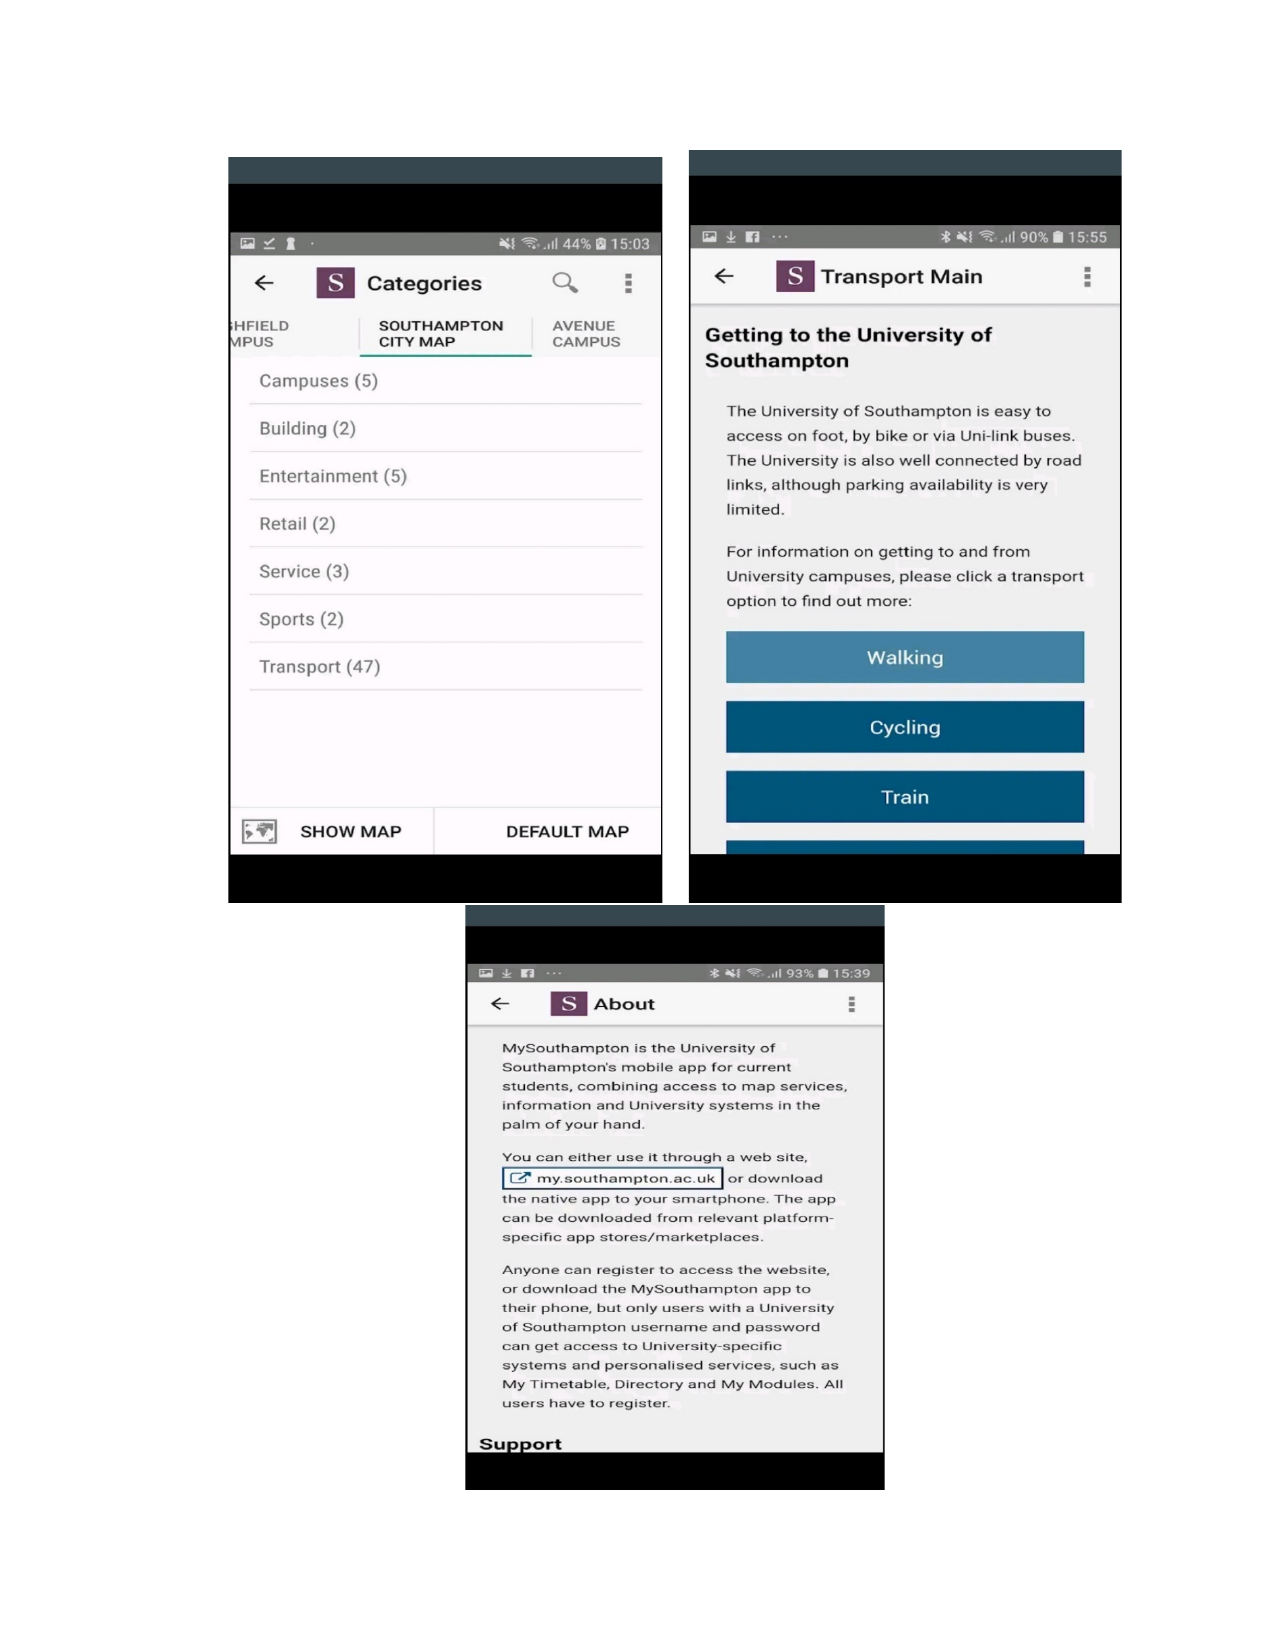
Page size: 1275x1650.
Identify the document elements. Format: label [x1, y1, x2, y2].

picture [688, 150, 1122, 903]
picture [228, 157, 663, 903]
picture [465, 905, 885, 1490]
